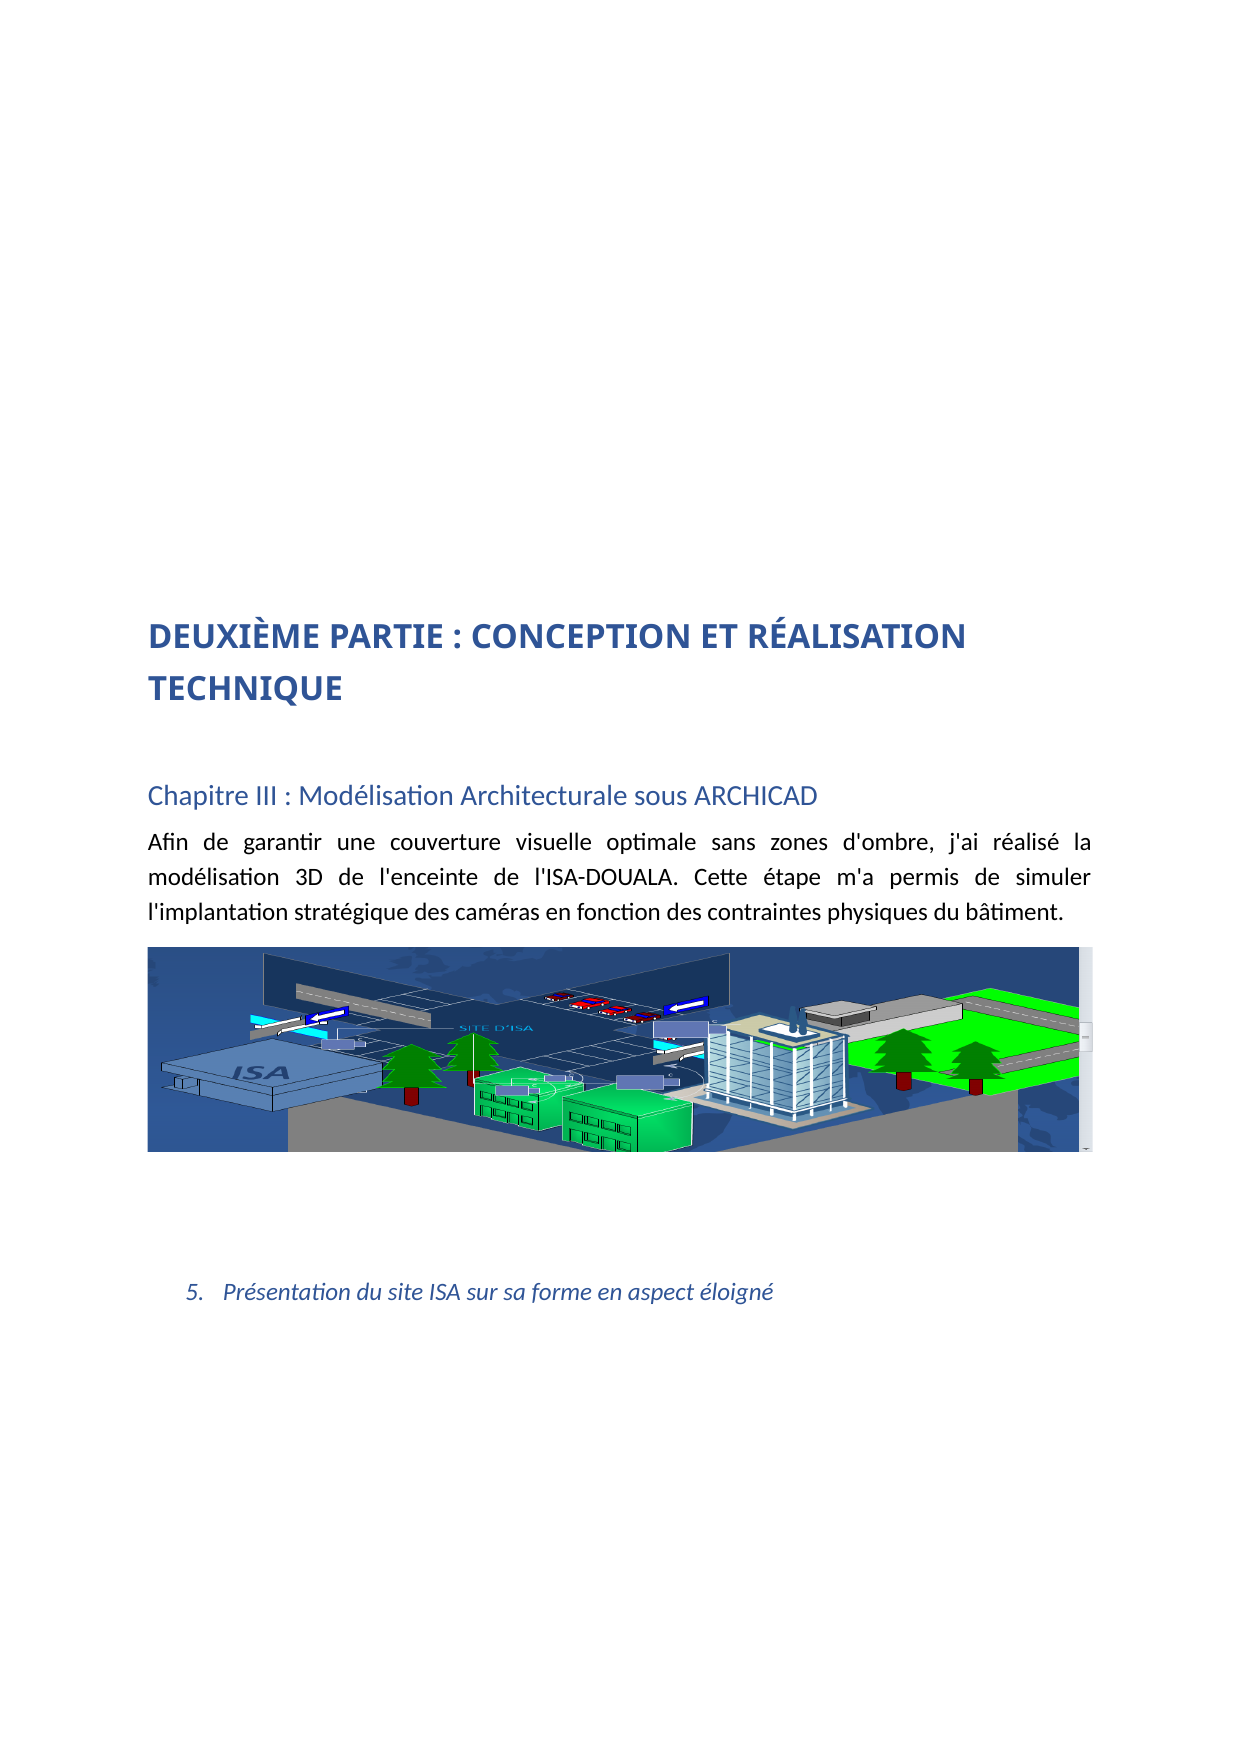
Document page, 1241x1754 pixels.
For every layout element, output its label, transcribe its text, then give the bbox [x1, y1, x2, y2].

subtitle Présentation du site ISA sur sa forme en aspect éloigné [185, 1276, 1093, 1307]
subtitle DEUXIÈME PARTIE : CONCEPTION ET RÉALISATION TECHNIQUE [148, 613, 1093, 710]
subtitle Chapitre III : Modélisation Architecturale sous ARCHICAD [148, 777, 1093, 813]
picture [147, 947, 1093, 1152]
text Afin de garantir une couverture visuelle optimale sans zones d'ombre, j'ai réalisé la modélisation 3D de l'enceinte de l'ISA-DOUALA. Cette étape m'a permis de simuler l'implantation stratégique des caméras en fonction des contraintes physiques du bâtiment. [148, 826, 1093, 927]
